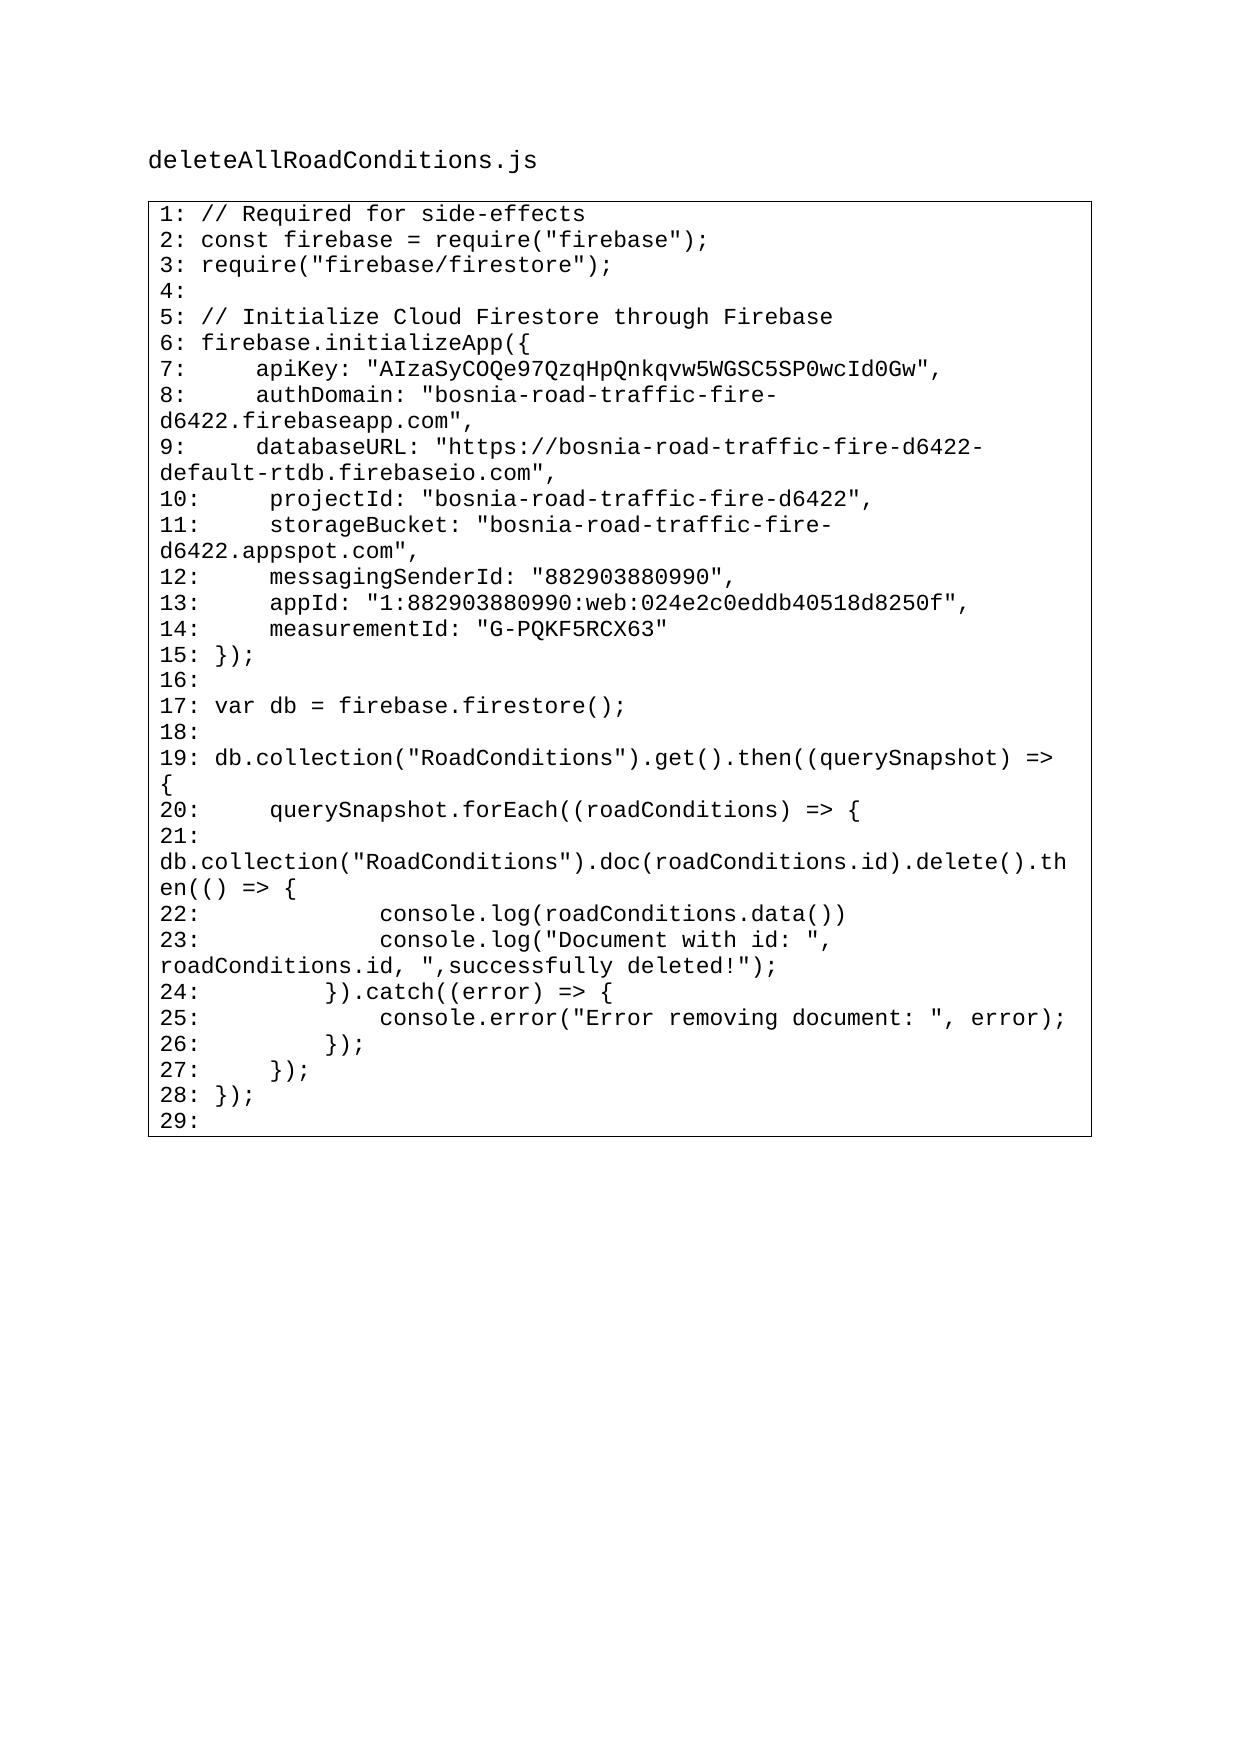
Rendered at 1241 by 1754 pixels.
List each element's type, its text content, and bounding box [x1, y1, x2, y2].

table_header 1: // Required for side-effects 2: const firebase = require("firebase"); 3: require("firebase/firestore"); 4: 5: // Initialize Cloud Firestore through Firebase 6: firebase.initializeApp({ 7: apiKey: "AIzaSyCOQe97QzqHpQnkqvw5WGSC5SP0wcId0Gw", 8: authDomain: "bosnia-road-traffic-fire-d6422.firebaseapp.com", 9: databaseURL: "https://bosnia-road-traffic-fire-d6422-default-rtdb.firebaseio.com", 10: projectId: "bosnia-road-traffic-fire-d6422", 11: storageBucket: "bosnia-road-traffic-fire-d6422.appspot.com", 12: messagingSenderId: "882903880990", 13: appId: "1:882903880990:web:024e2c0eddb40518d8250f", 14: measurementId: "G-PQKF5RCX63" 15: }); 16: 17: var db = firebase.firestore(); 18: 19: db.collection("RoadConditions").get().then((querySnapshot) => { 20: querySnapshot.forEach((roadConditions) => { 21: db.collection("RoadConditions").doc(roadConditions.id).delete().then(() => { 22: console.log(roadConditions.data()) 23: console.log("Document with id: ", roadConditions.id, ",successfully deleted!"); 24: }).catch((error) => { 25: console.error("Error removing document: ", error); 26: }); 27: }); 28: }); 29: [149, 202, 1091, 1136]
text deleteAllRoadConditions.js [148, 148, 1093, 176]
